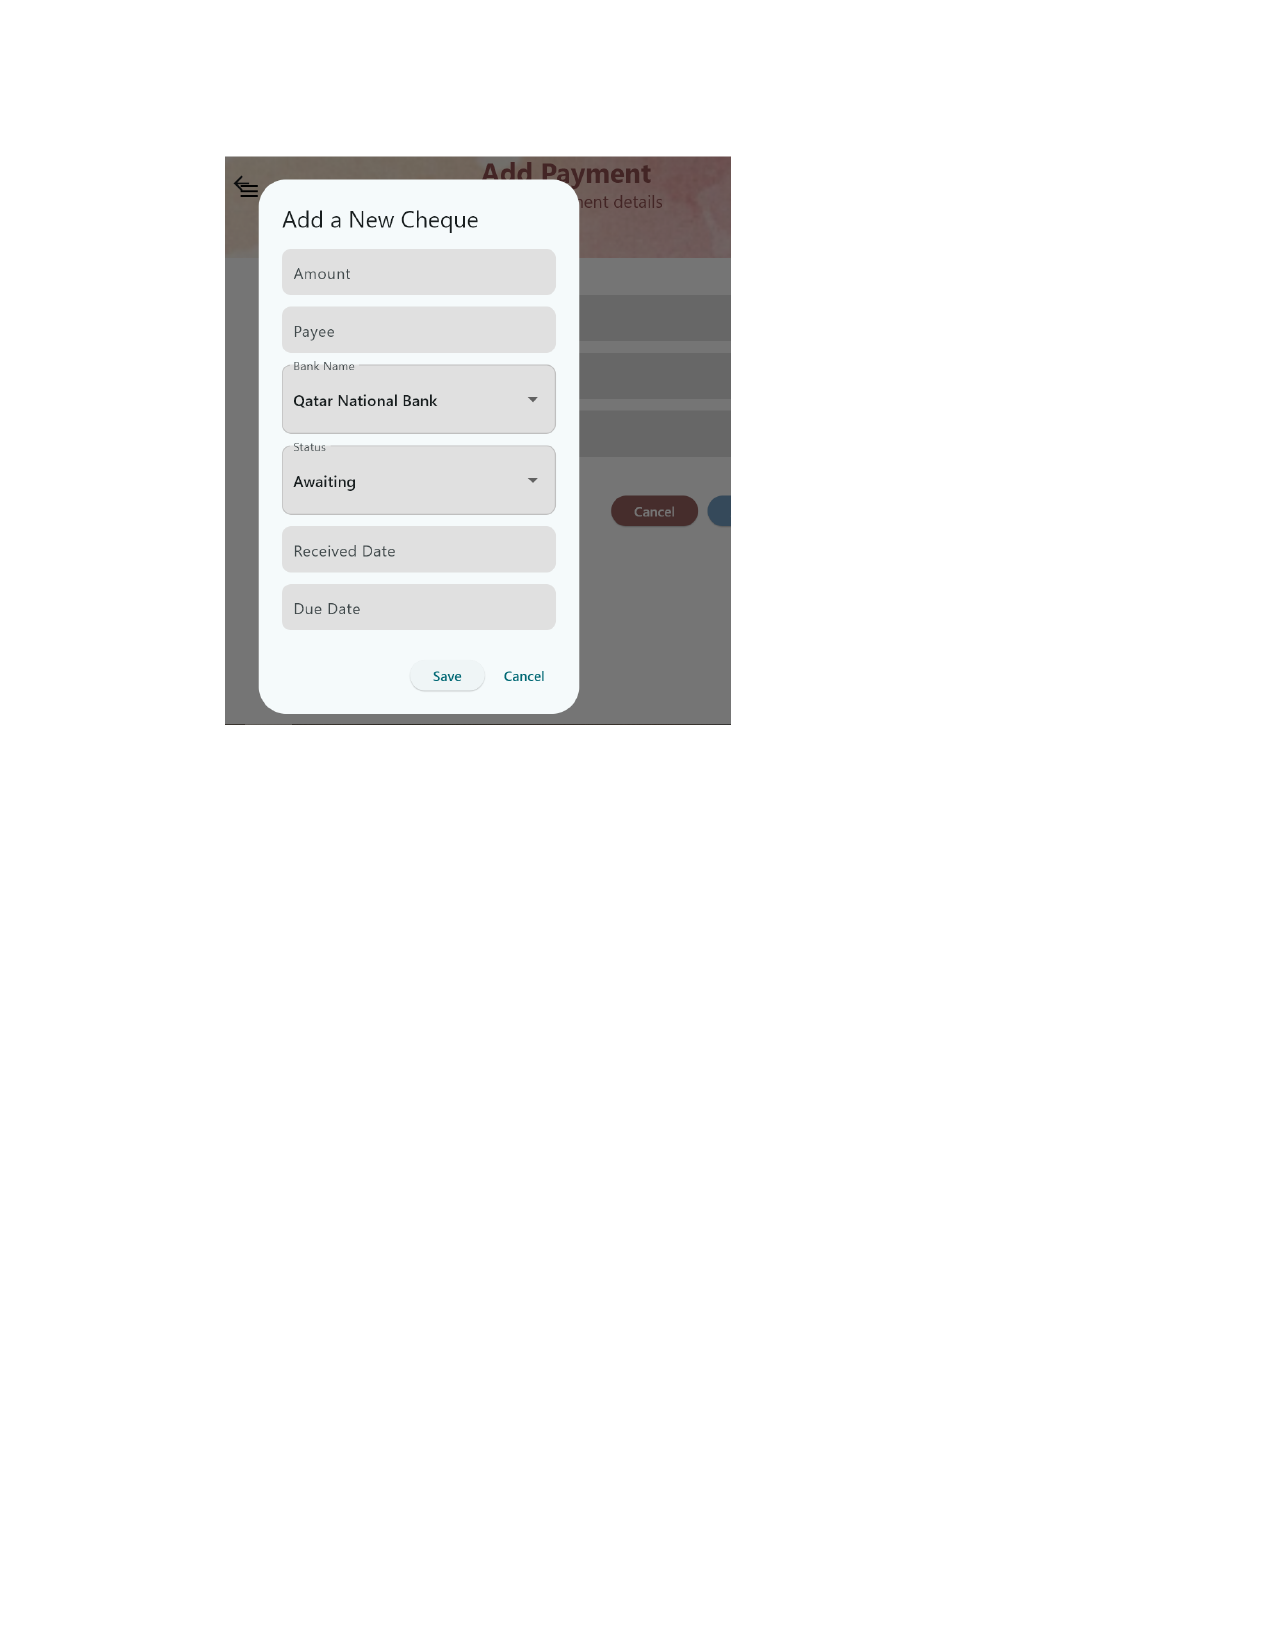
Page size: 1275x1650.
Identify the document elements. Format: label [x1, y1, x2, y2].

picture [225, 150, 731, 725]
